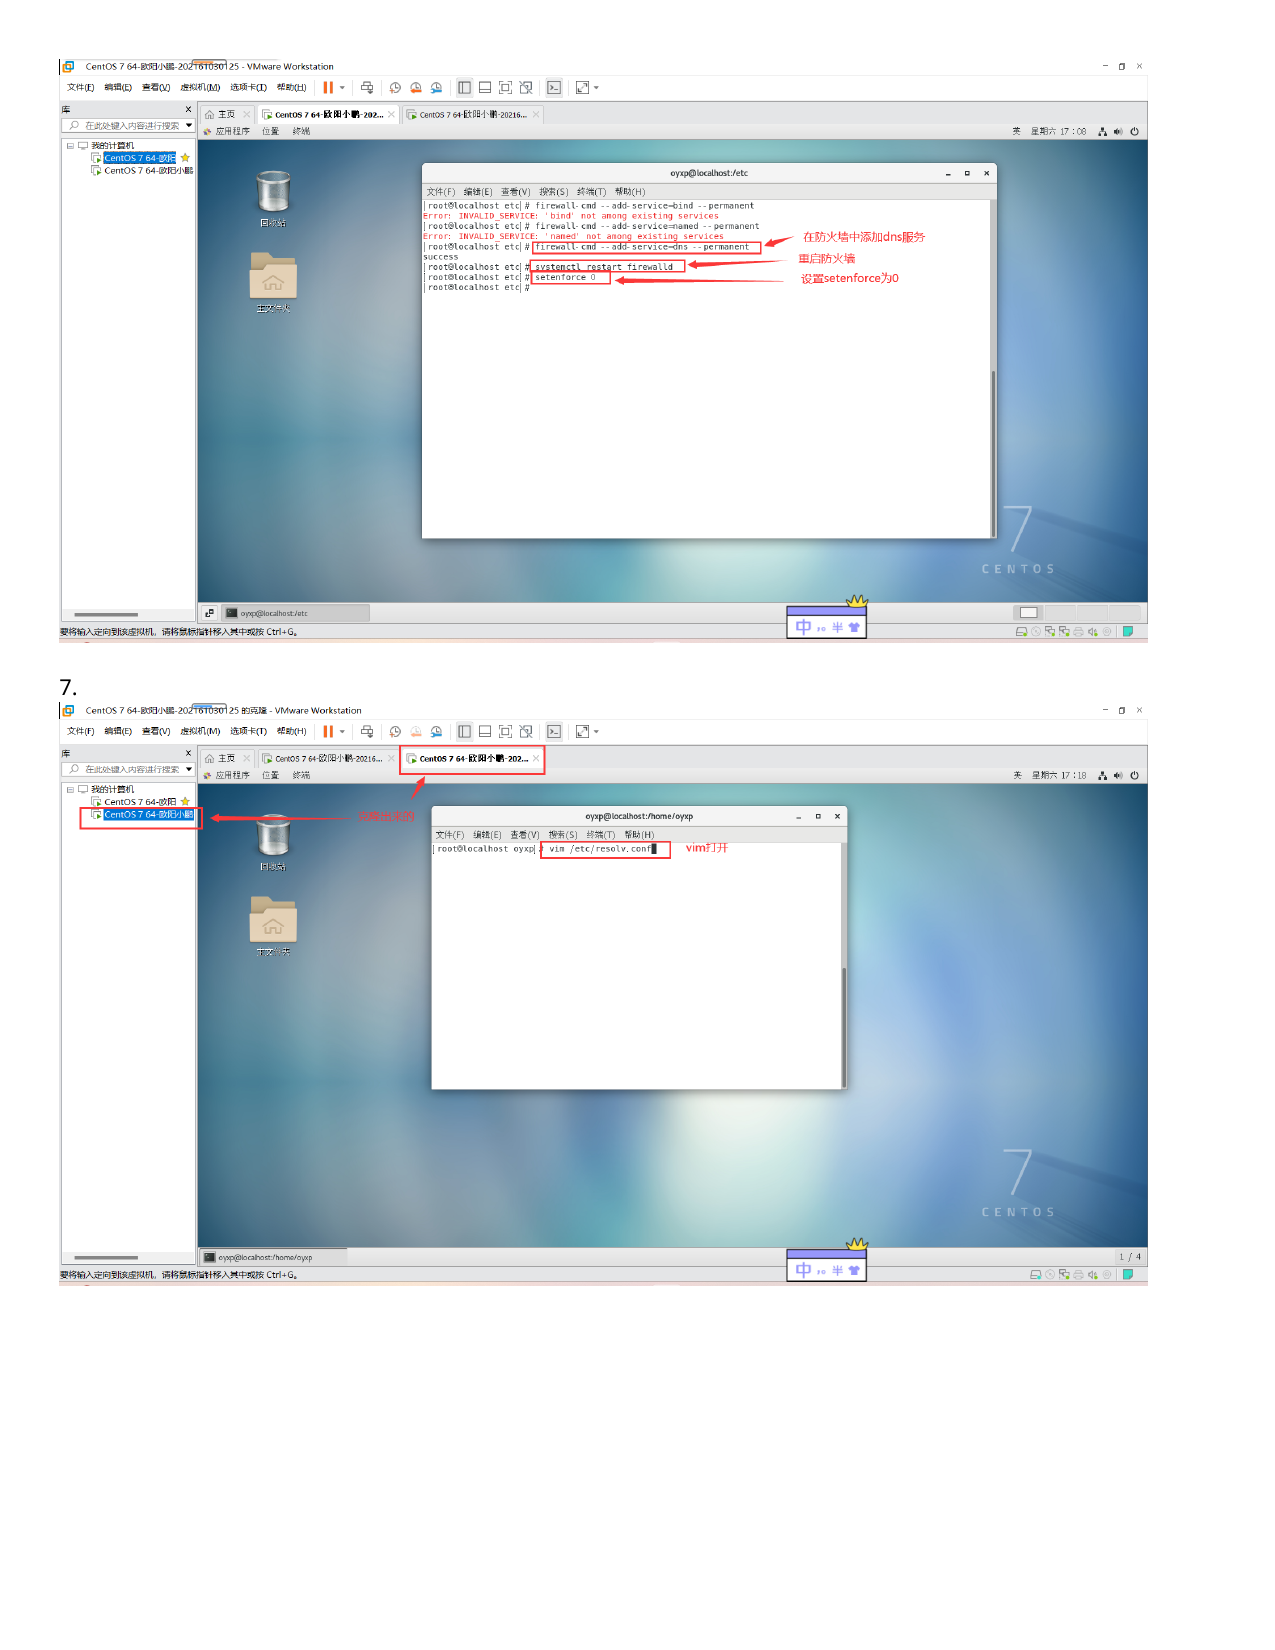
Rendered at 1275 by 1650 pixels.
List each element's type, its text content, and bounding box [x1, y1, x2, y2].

text 7. [59, 672, 1148, 702]
picture [59, 59, 1148, 643]
picture [59, 702, 1148, 1286]
